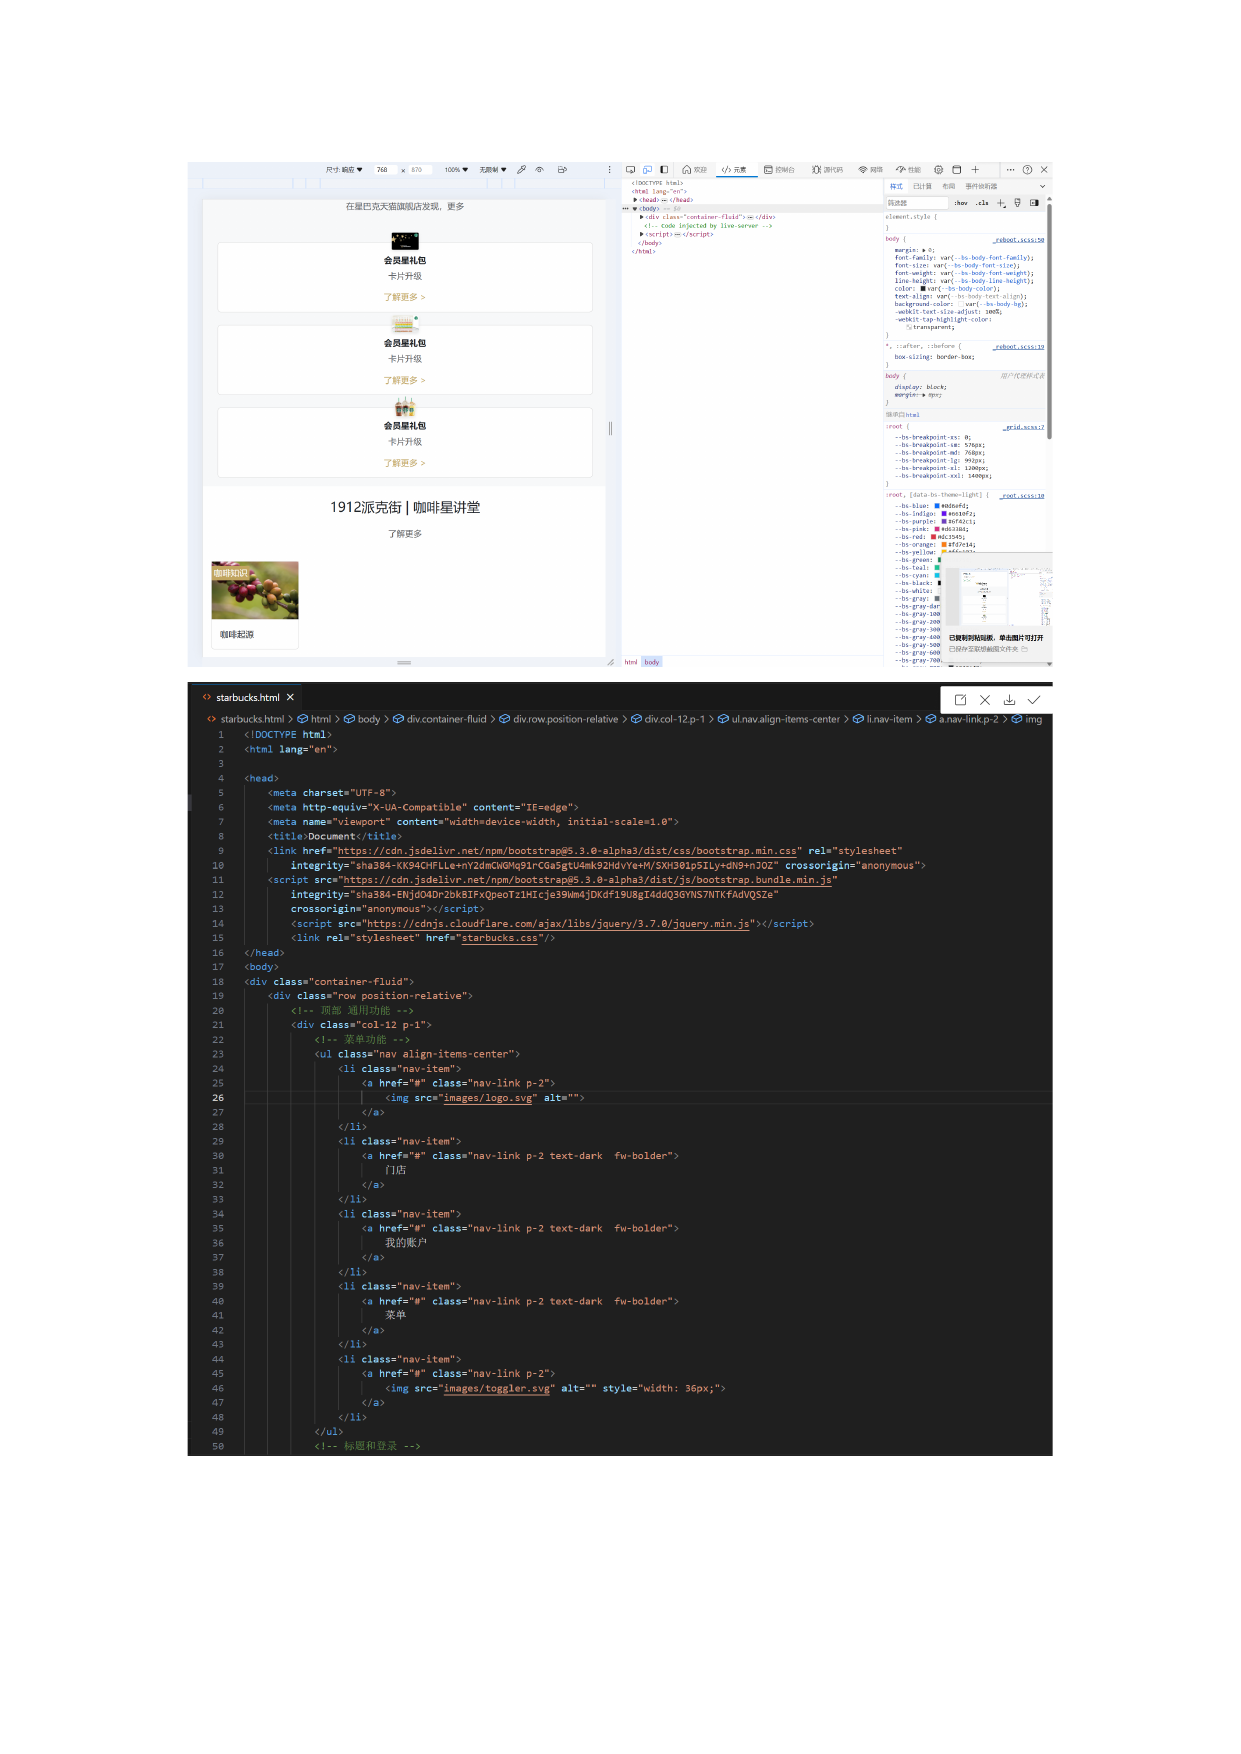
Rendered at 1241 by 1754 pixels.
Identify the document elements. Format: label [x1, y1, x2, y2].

picture [187, 162, 1053, 667]
picture [187, 682, 1053, 1456]
